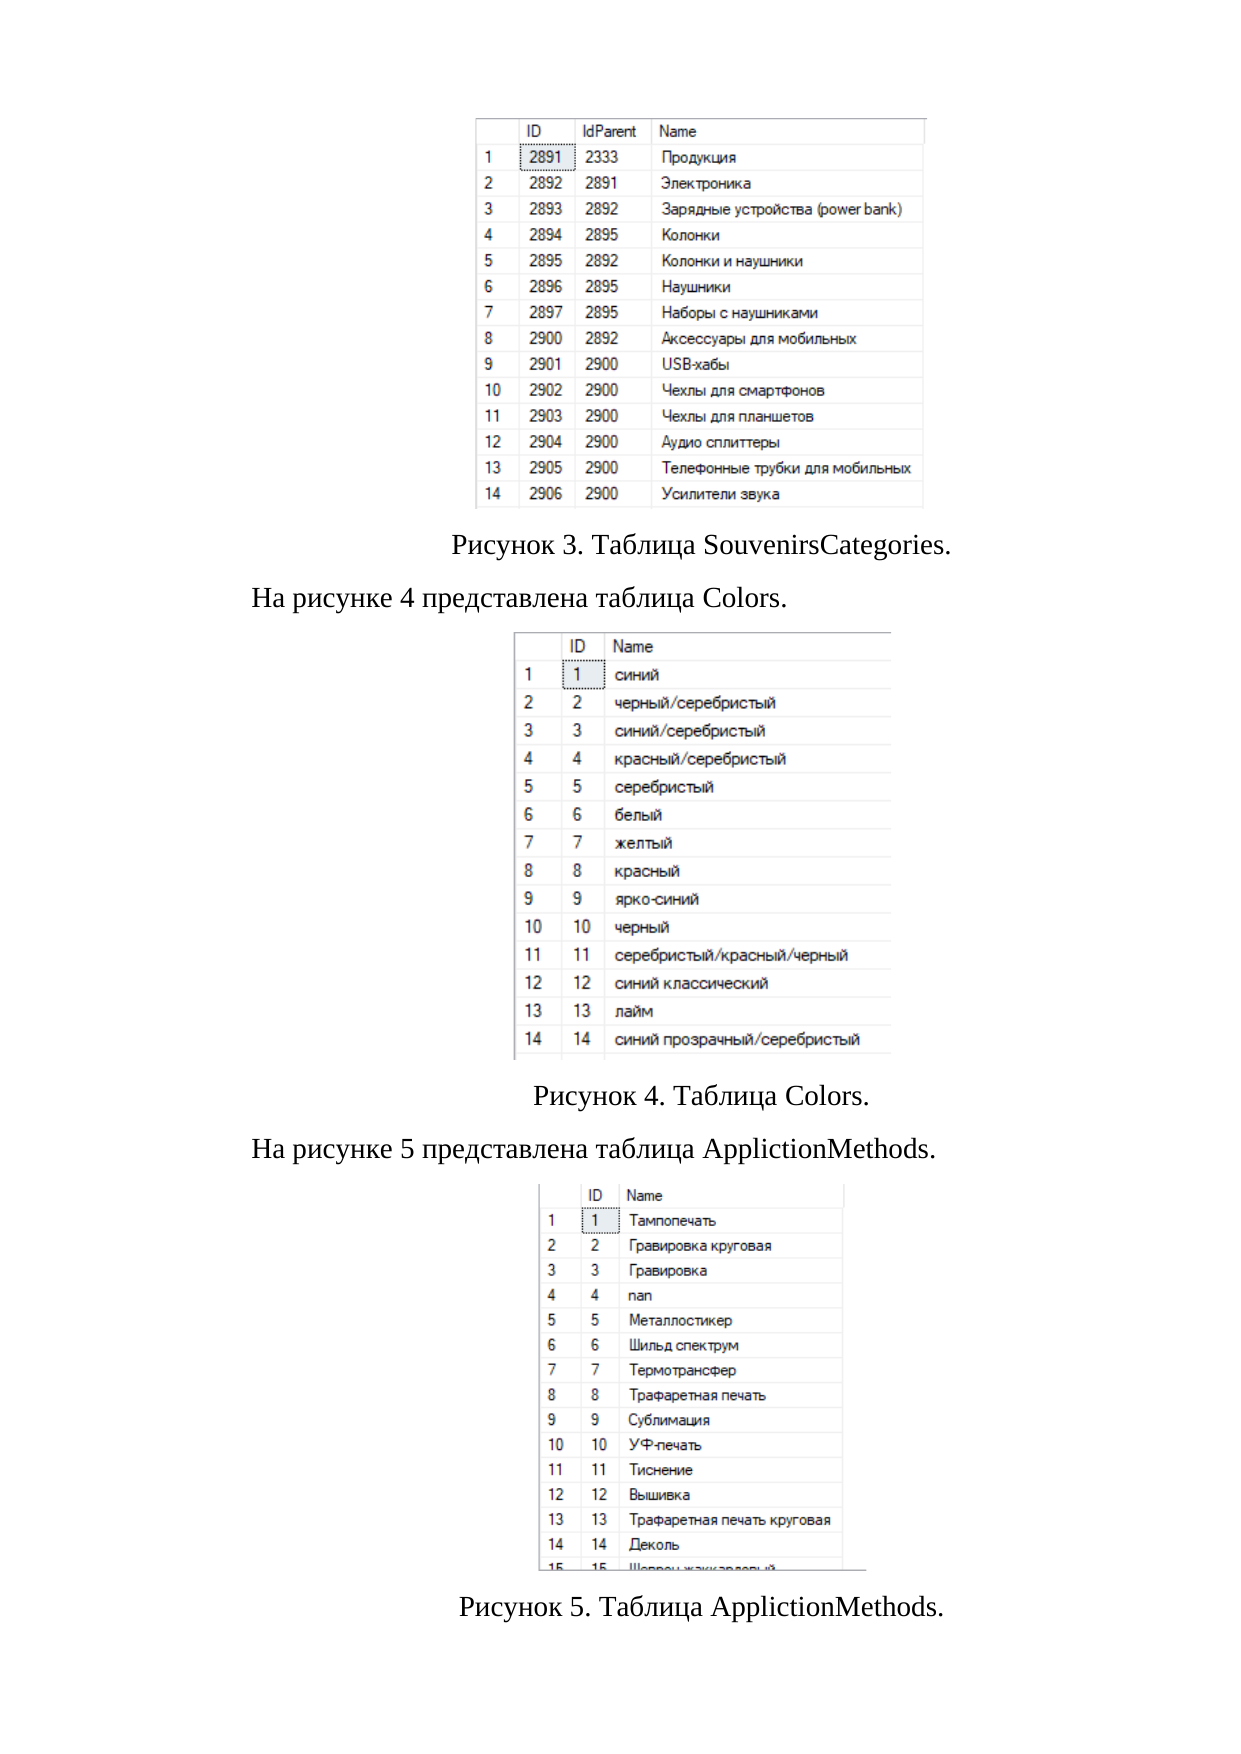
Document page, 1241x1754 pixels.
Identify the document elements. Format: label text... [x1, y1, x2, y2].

text На рисунке 4 представлена таблица Colors. [177, 580, 1152, 614]
text Рисунок 4. Таблица Colors. [177, 1078, 1152, 1112]
text Рисунок 3. Таблица SouvenirsCategories. [177, 527, 1152, 561]
picture [536, 1184, 867, 1571]
text На рисунке 5 представлена таблица ApplictionMethods. [177, 1131, 1152, 1165]
picture [511, 632, 892, 1060]
text Рисунок 5. Таблица ApplictionMethods. [177, 1589, 1152, 1622]
picture [475, 118, 928, 509]
